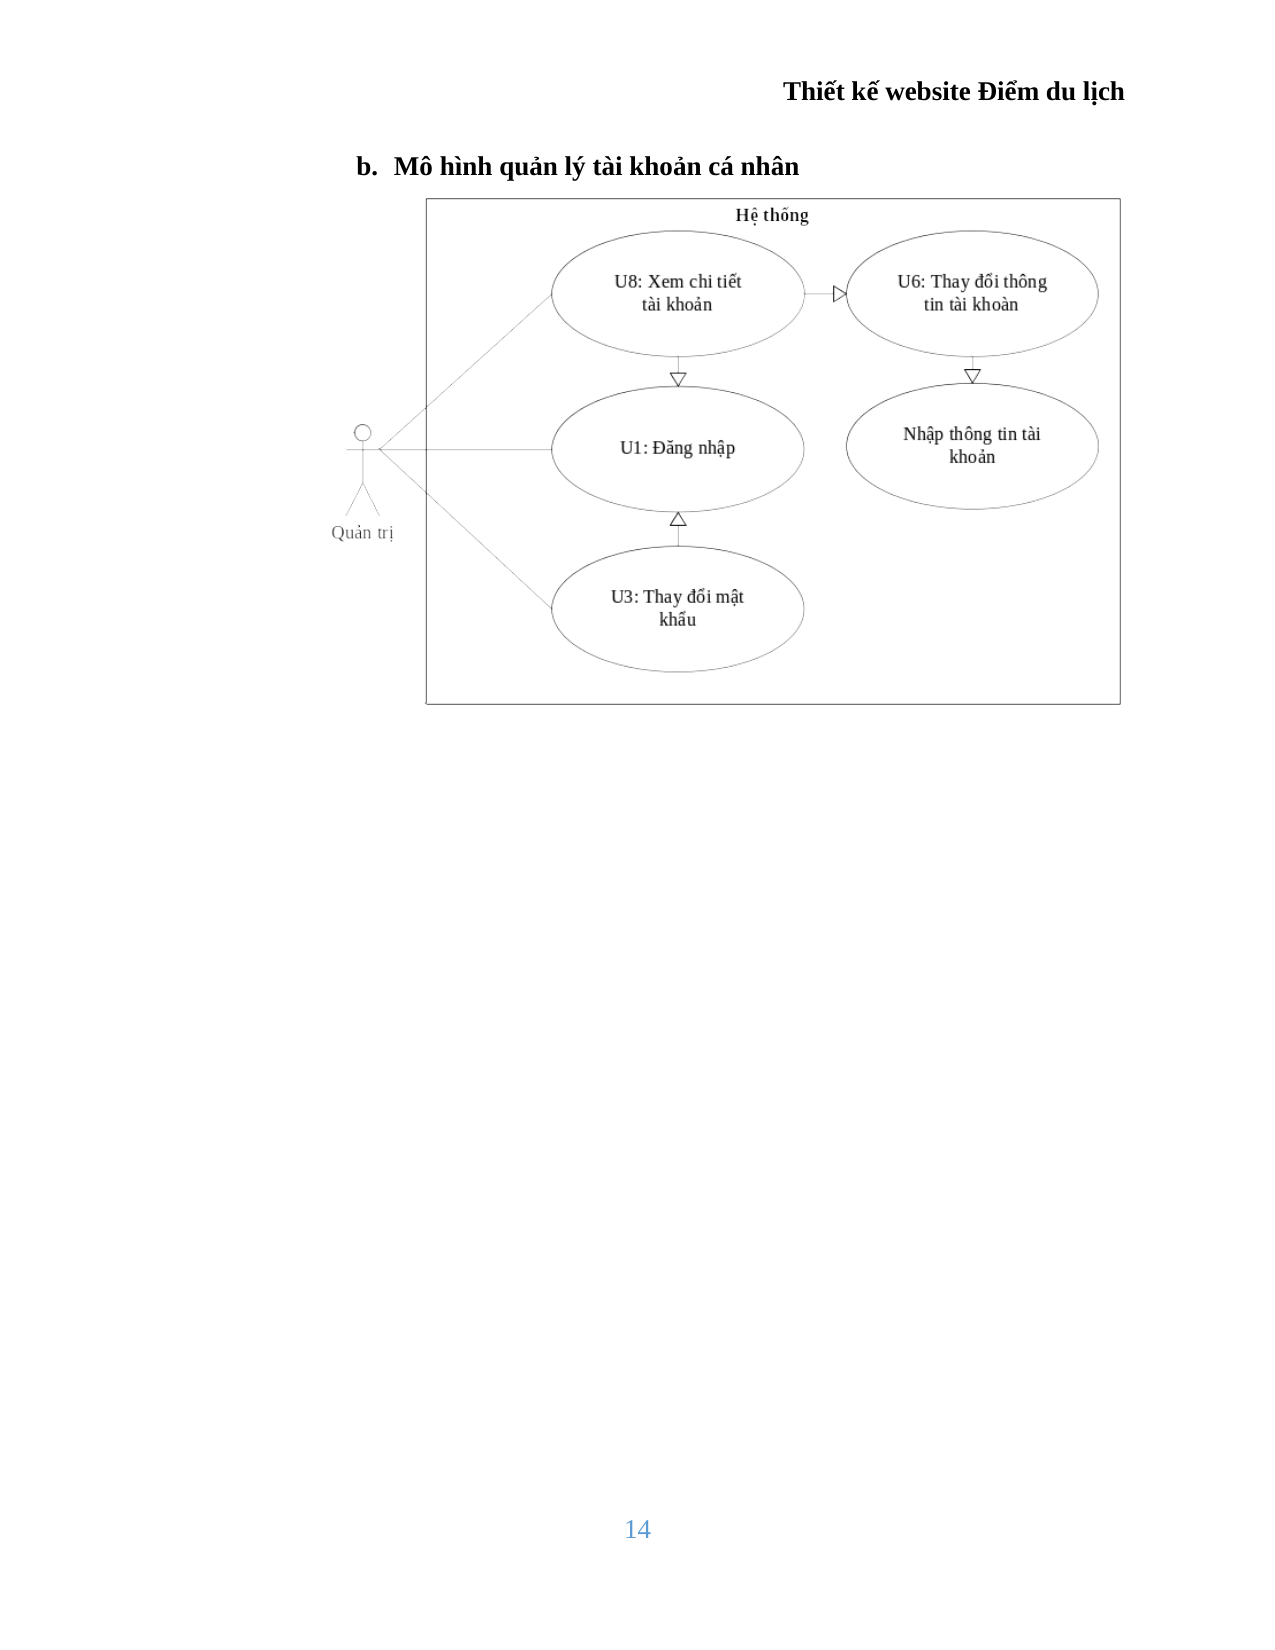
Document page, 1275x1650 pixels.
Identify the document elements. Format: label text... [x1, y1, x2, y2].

list Mô hình quản lý tài khoản cá nhân [356, 150, 1125, 181]
